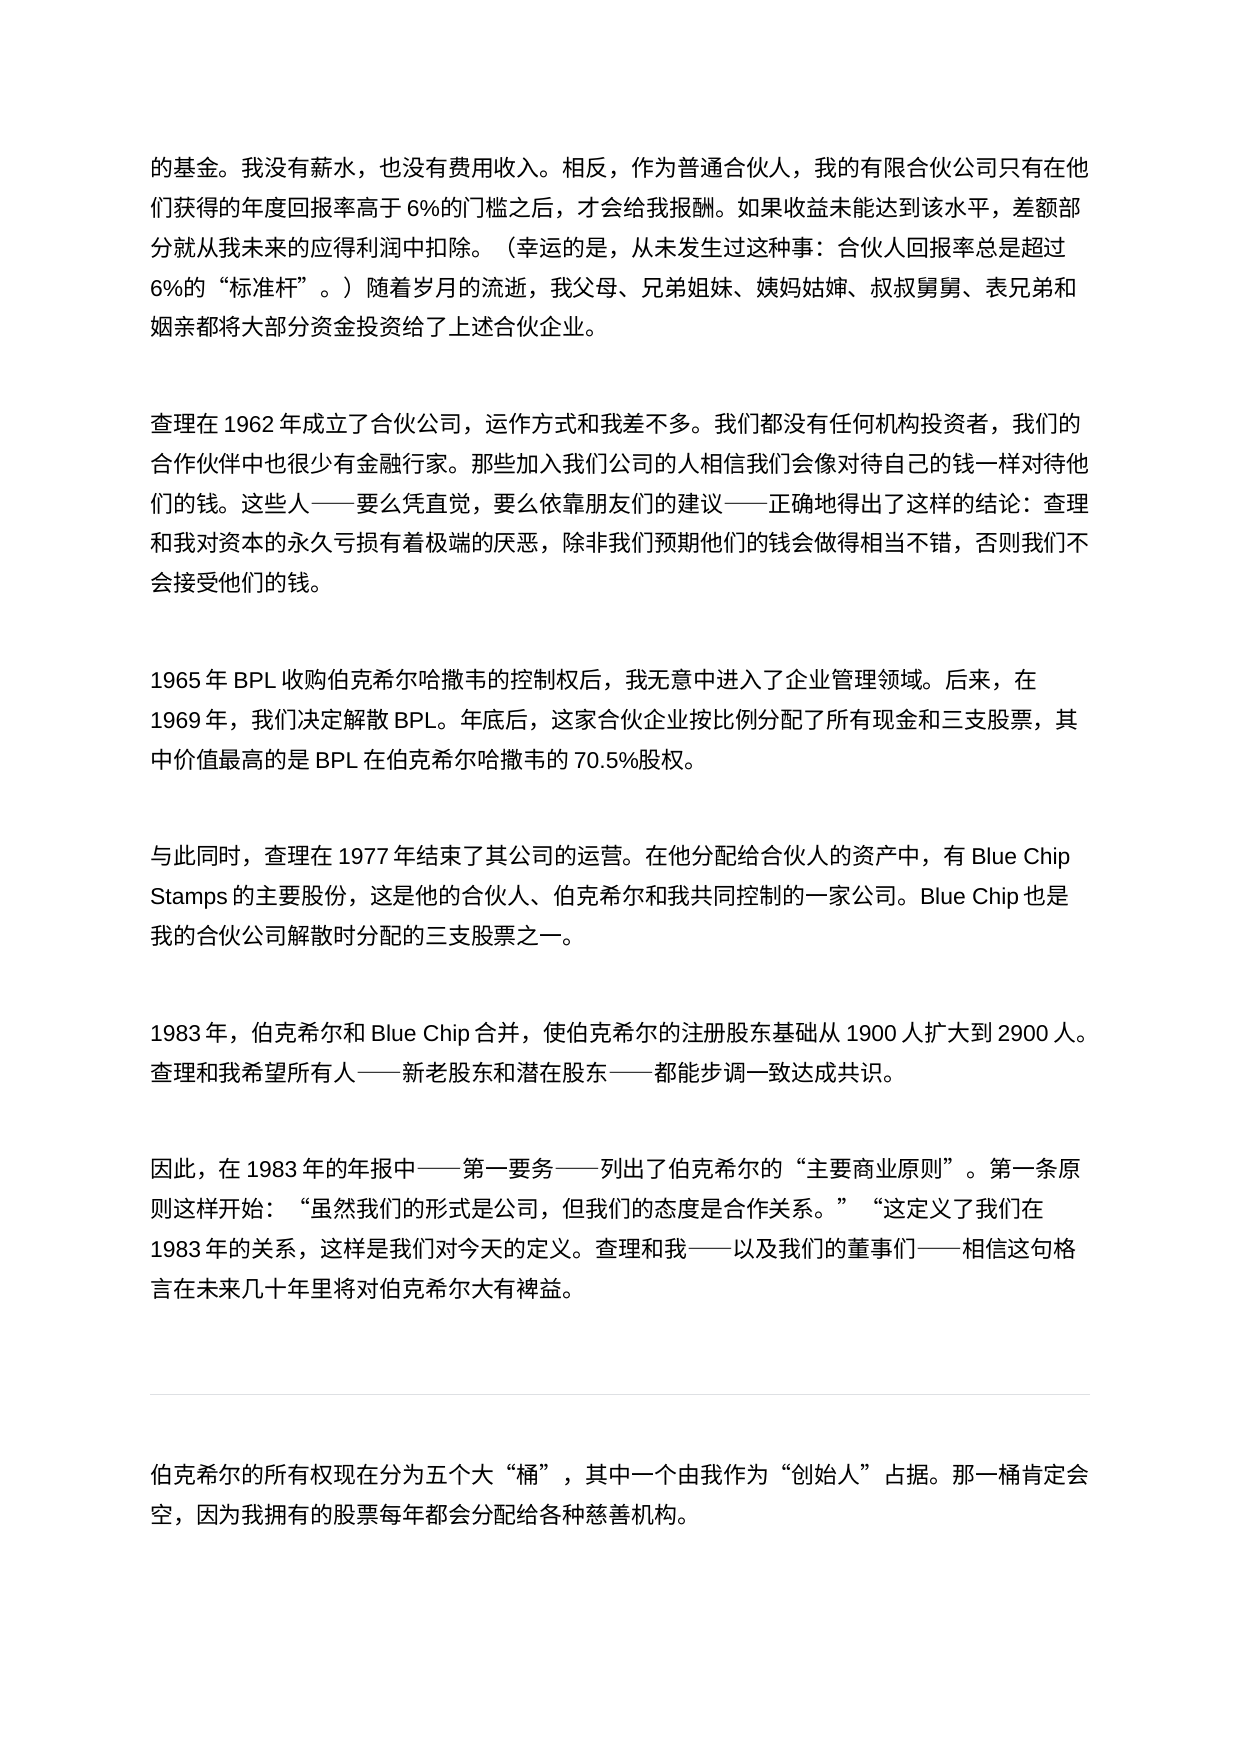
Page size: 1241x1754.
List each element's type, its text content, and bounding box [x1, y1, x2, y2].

text 查理在1962年成立了合伙公司，运作方式和我差不多。我们都没有任何机构投资者，我们的合作伙伴中也很少有金融行家。那些加入我们公司的人相信我们会像对待自己的钱一样对待他们的钱。这些人——要么凭直觉，要么依靠朋友们的建议——正确地得出了这样的结论：查理和我对资本的永久亏损有着极端的厌恶，除非我们预期他们的钱会做得相当不错，否则我们不会接受他们的钱。 [150, 406, 1090, 598]
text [150, 150, 1090, 342]
text 伯克希尔的所有权现在分为五个大“桶”，其中一个由我作为“创始人”占据。那一桶肯定会空，因为我拥有的股票每年都会分配给各种慈善机构。 [150, 1457, 1090, 1530]
text 1983年，伯克希尔和Blue Chip合并，使伯克希尔的注册股东基础从1900人扩大到2900人。查理和我希望所有人——新老股东和潜在股东——都能步调一致达成共识。 [150, 1014, 1090, 1088]
text 与此同时，查理在1977年结束了其公司的运营。在他分配给合伙人的资产中，有Blue Chip Stamps的主要股份，这是他的合伙人、伯克希尔和我共同控制的一家公司。Blue Chip也是我的合伙公司解散时分配的三支股票之一。 [150, 838, 1090, 951]
text 1965年BPL收购伯克希尔哈撒韦的控制权后，我无意中进入了企业管理领域。后来，在1969年，我们决定解散BPL。年底后，这家合伙企业按比例分配了所有现金和三支股票，其中价值最高的是BPL在伯克希尔哈撒韦的70.5%股权。 [150, 662, 1090, 775]
text 因此，在1983年的年报中——第一要务——列出了伯克希尔的“主要商业原则”。第一条原则这样开始：“虽然我们的形式是公司，但我们的态度是合作关系。”“这定义了我们在1983年的关系，这样是我们对今天的定义。查理和我——以及我们的董事们——相信这句格言在未来几十年里将对伯克希尔大有裨益。 [150, 1151, 1090, 1304]
